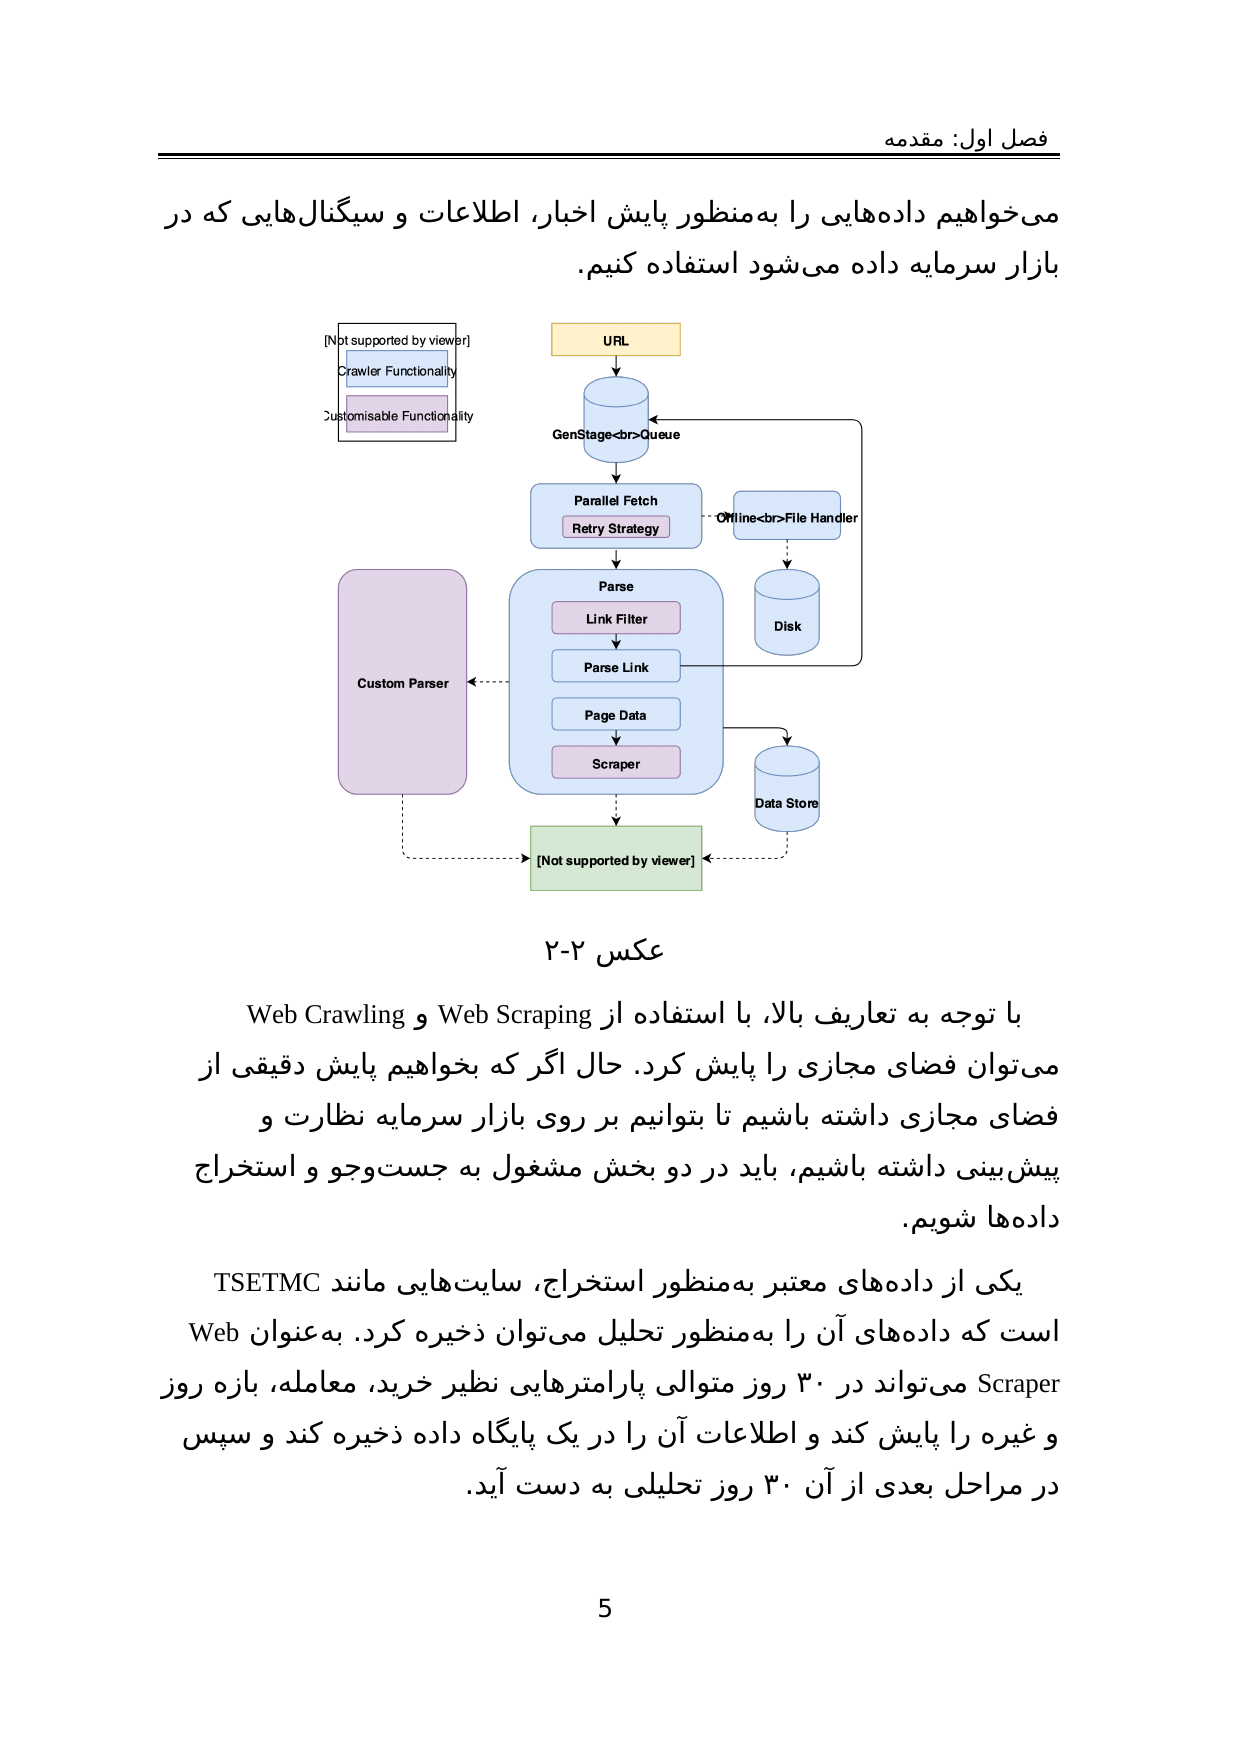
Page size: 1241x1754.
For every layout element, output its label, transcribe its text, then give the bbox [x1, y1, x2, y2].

text عکس ۲-۲ [150, 933, 1060, 967]
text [150, 196, 1060, 281]
picture [324, 310, 886, 906]
text یکی از داده‌های معتبر به‌منظور استخراج، سایت‌هایی مانند TSETMC است که داده‌های آن را به‌منظور تحلیل می‌توان ذخیره کرد. به‌عنوان Web Scraper می‌تواند در ۳۰ روز متوالی پارامتر‌هایی نظیر خرید، معامله، بازه روز و غیره را پایش کند و اطلاعات آن را در یک پایگاه داده ذخیره کند و سپس در مراحل بعدی از آن ۳۰ روز تحلیلی به دست آید. [150, 1264, 1060, 1502]
text با توجه به تعاریف بالا، با استفاده از Web Scraping و Web Crawling می‌توان فضای مجازی را پایش کرد. حال اگر که بخواهیم پایش دقیقی از فضای مجازی داشته باشیم تا بتوانیم بر روی بازار سرمایه نظارت و پیش‌بینی داشته باشیم، باید در دو بخش مشغول به جست‌و‌جو و استخراج داده‌ها شویم. [150, 997, 1060, 1234]
